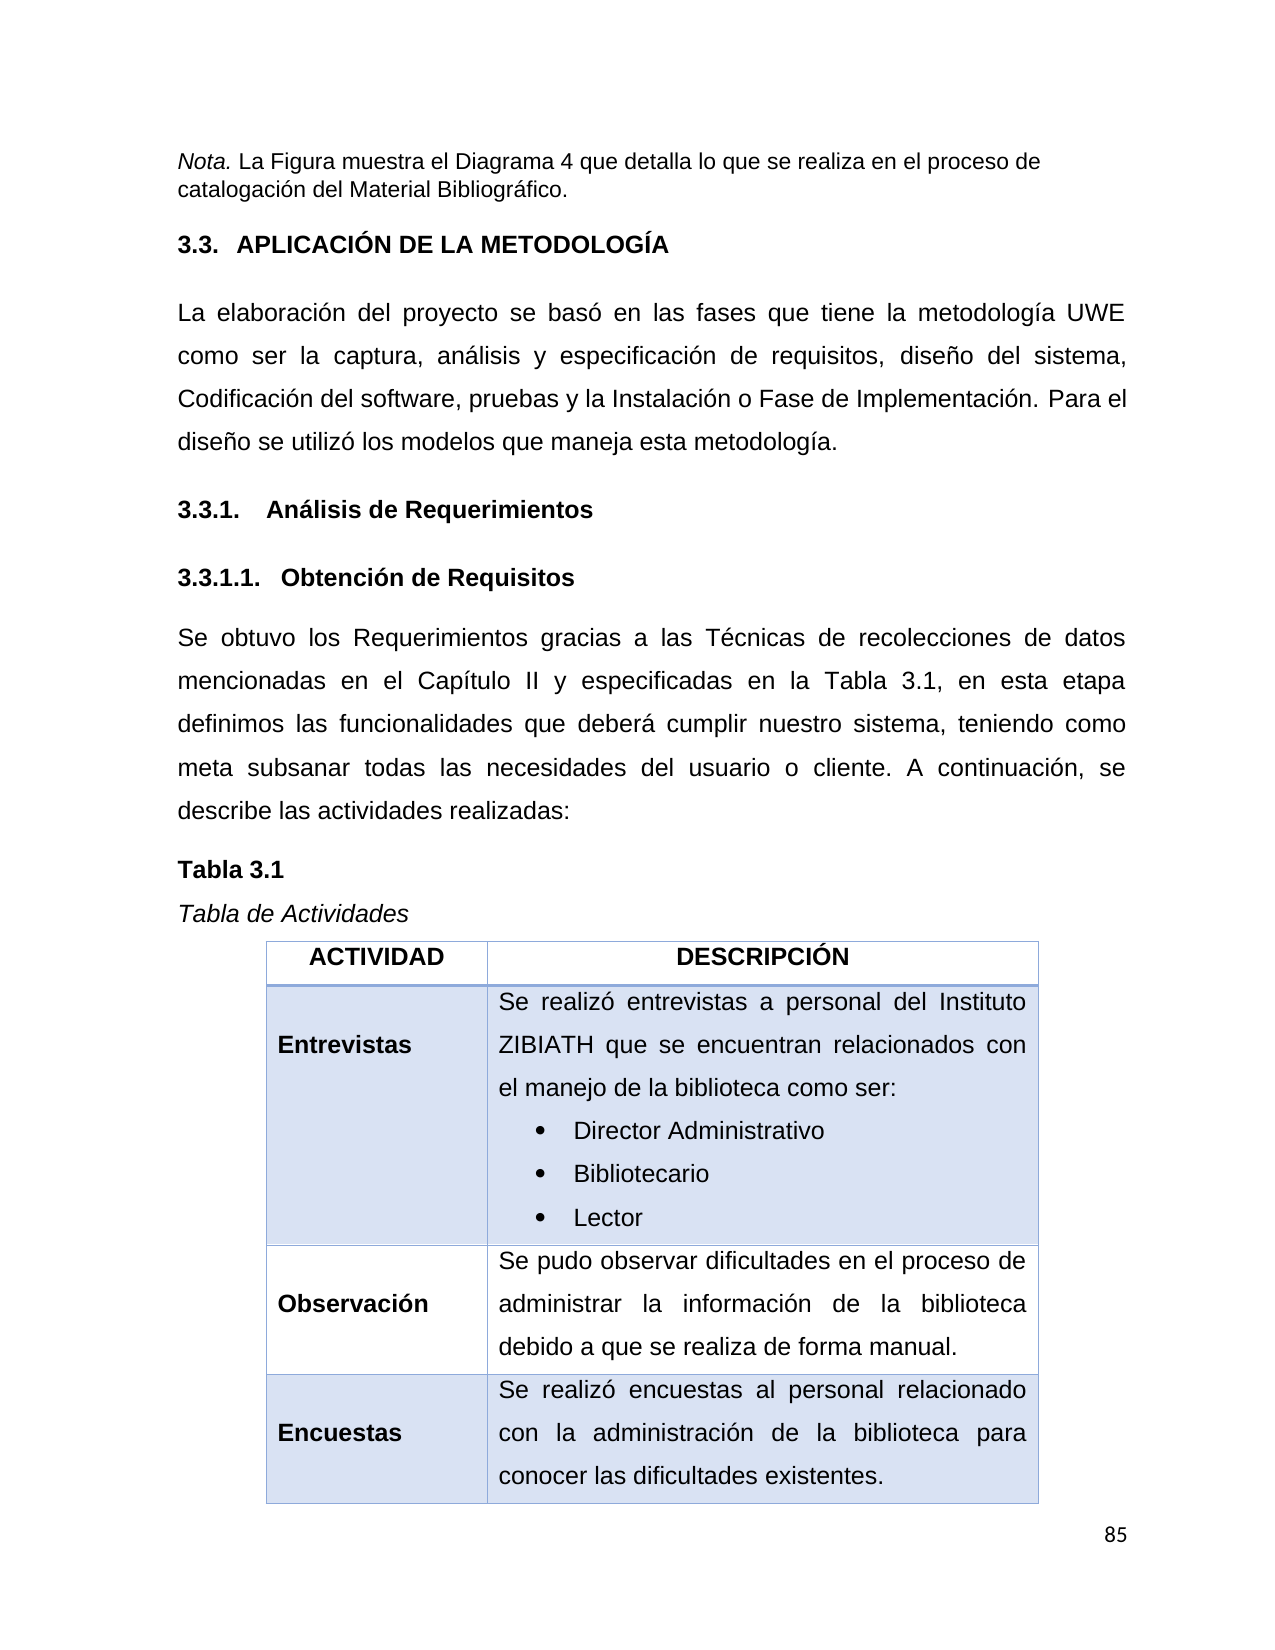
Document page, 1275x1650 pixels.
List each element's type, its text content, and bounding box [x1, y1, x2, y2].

table_header DESCRIPCIÓN [488, 942, 1038, 984]
table_header ACTIVIDAD [267, 942, 487, 984]
subtitle Análisis de Requerimientos [177, 495, 1127, 524]
table_cell Observación [267, 1246, 487, 1374]
subtitle Obtención de Requisitos [177, 563, 1127, 592]
text Se obtuvo los Requerimientos gracias a las Técnicas de recolecciones de datos mencionadas en el Capítulo II y especificadas en la Tabla 3.1, en esta etapa definimos las funcionalidades que deberá cumplir nuestro sistema, teniendo como meta subsanar todas las necesidades del usuario o cliente. A continuación, se describe las actividades realizadas: [177, 623, 1127, 824]
text La elaboración del proyecto se basó en las fases que tiene la metodología UWE como ser la captura, análisis y especificación de requisitos, diseño del sistema, Codificación del software, pruebas y la Instalación o Fase de Implementación. Para el diseño se utilizó los modelos que maneja esta metodología. [177, 298, 1127, 456]
table_cell Se realizó entrevistas a personal del Instituto ZIBIATH que se encuentran relacionados con el manejo de la biblioteca como ser: Director Administrativo Bibliotecario Lector [488, 987, 1038, 1244]
table_cell Se realizó encuestas al personal relacionado con la administración de la biblioteca para conocer las dificultades existentes. [488, 1375, 1038, 1503]
text Tabla 3.1 [177, 855, 1127, 884]
table_cell Entrevistas [267, 987, 487, 1244]
subtitle APLICACIÓN DE LA METODOLOGÍA [177, 229, 1127, 258]
table_cell Encuestas [267, 1375, 487, 1503]
text Tabla de Actividades [177, 898, 1127, 927]
table_cell Se pudo observar dificultades en el proceso de administrar la información de la biblioteca debido a que se realiza de forma manual. [488, 1246, 1038, 1374]
text Nota. La Figura muestra el Diagrama 4 que detalla lo que se realiza en el proceso de catalogación del Material Bibliográfico. [177, 148, 1127, 202]
